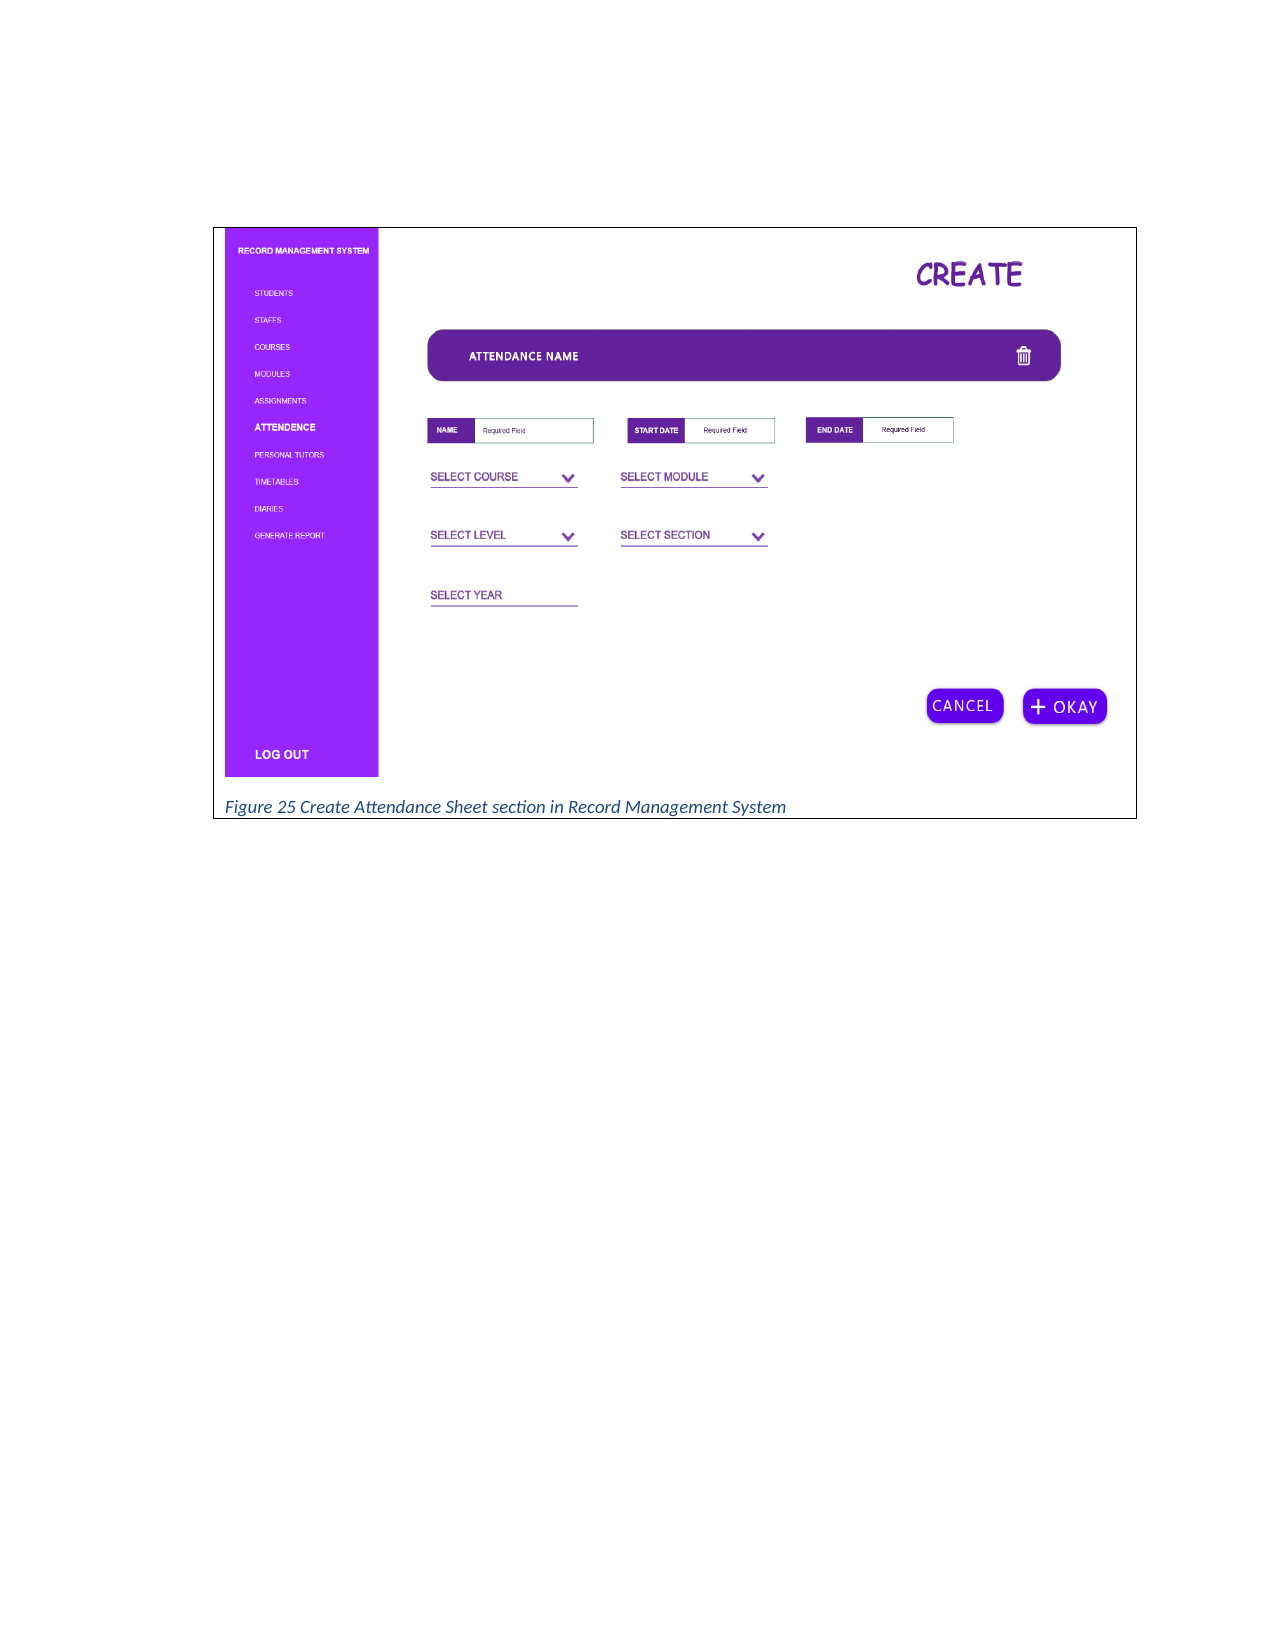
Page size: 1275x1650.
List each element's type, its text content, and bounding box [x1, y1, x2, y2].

picture [225, 228, 1135, 777]
